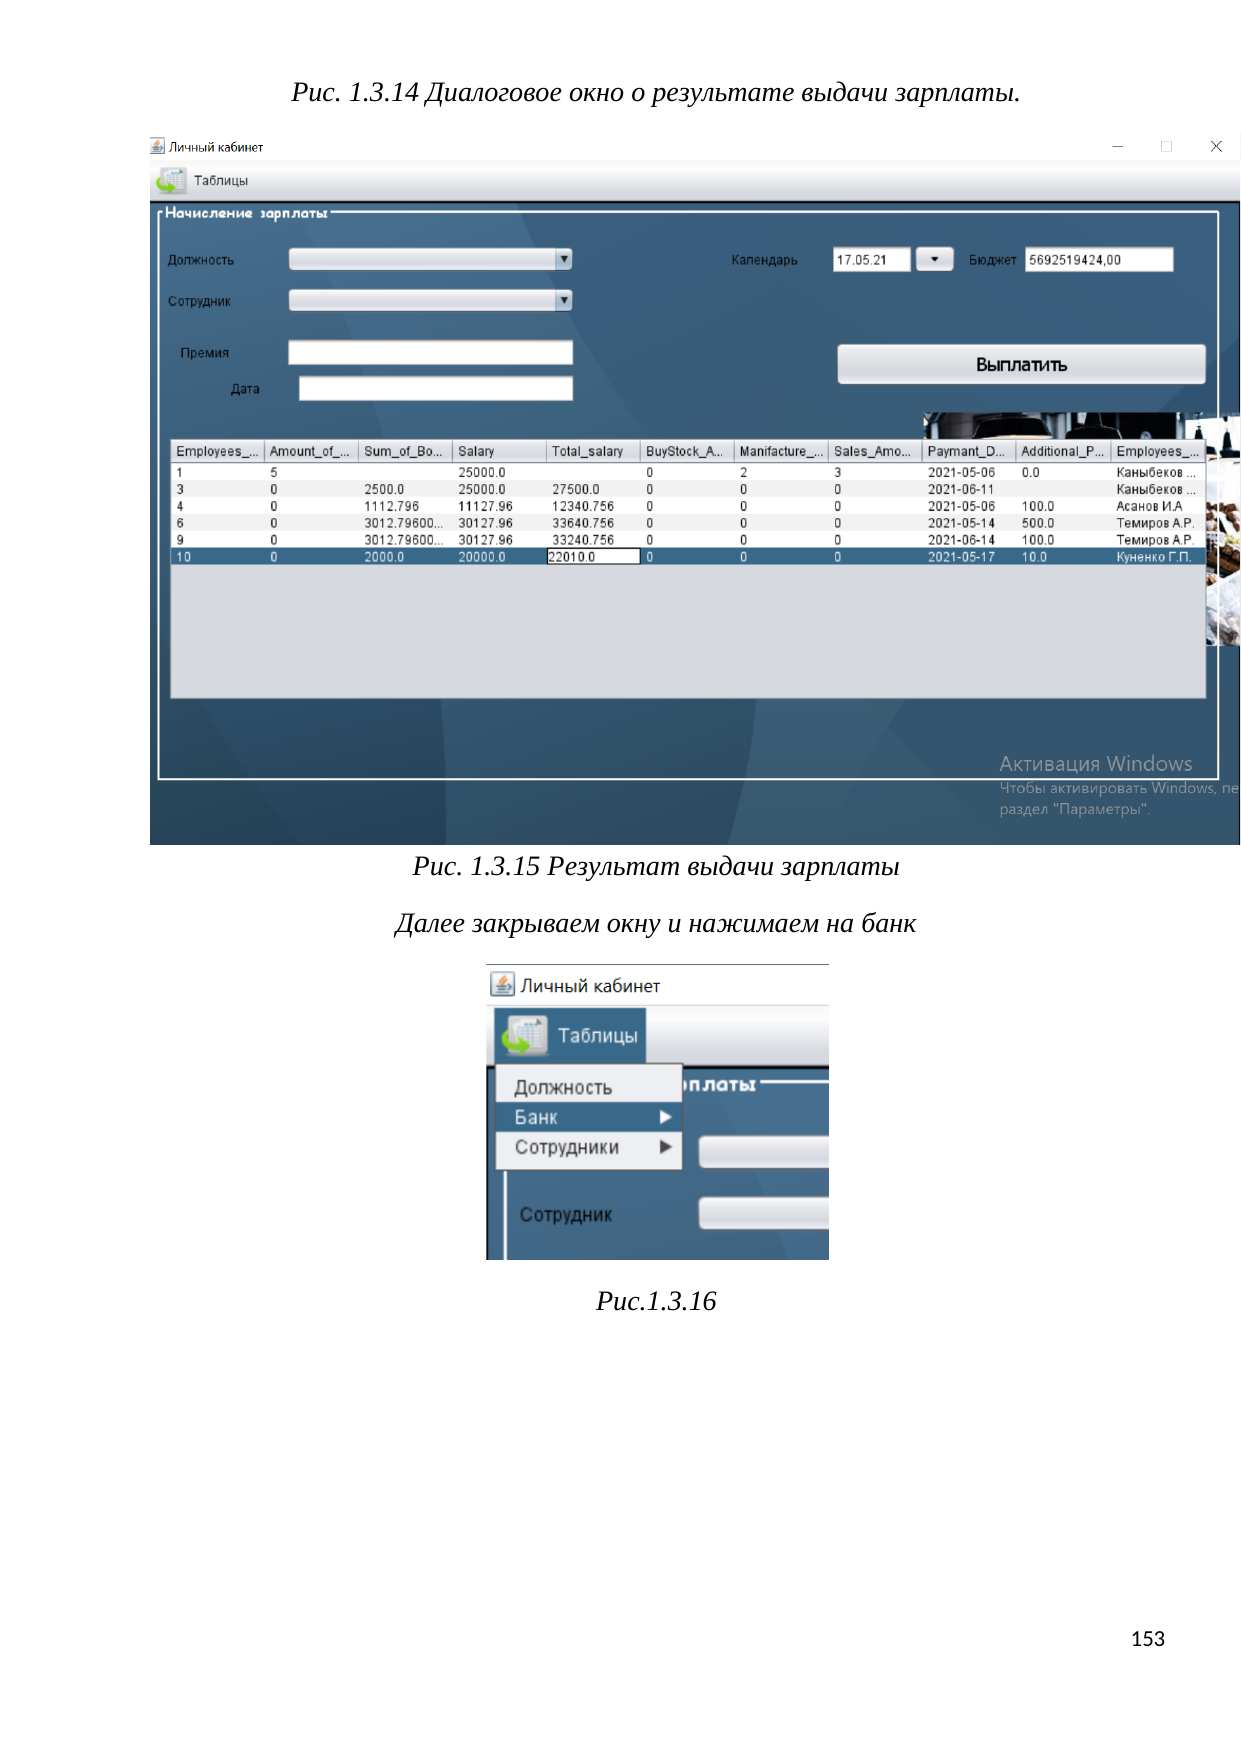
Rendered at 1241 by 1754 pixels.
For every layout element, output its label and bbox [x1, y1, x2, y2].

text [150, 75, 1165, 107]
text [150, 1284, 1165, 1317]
picture [150, 133, 1241, 845]
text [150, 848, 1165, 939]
picture [486, 964, 829, 1260]
